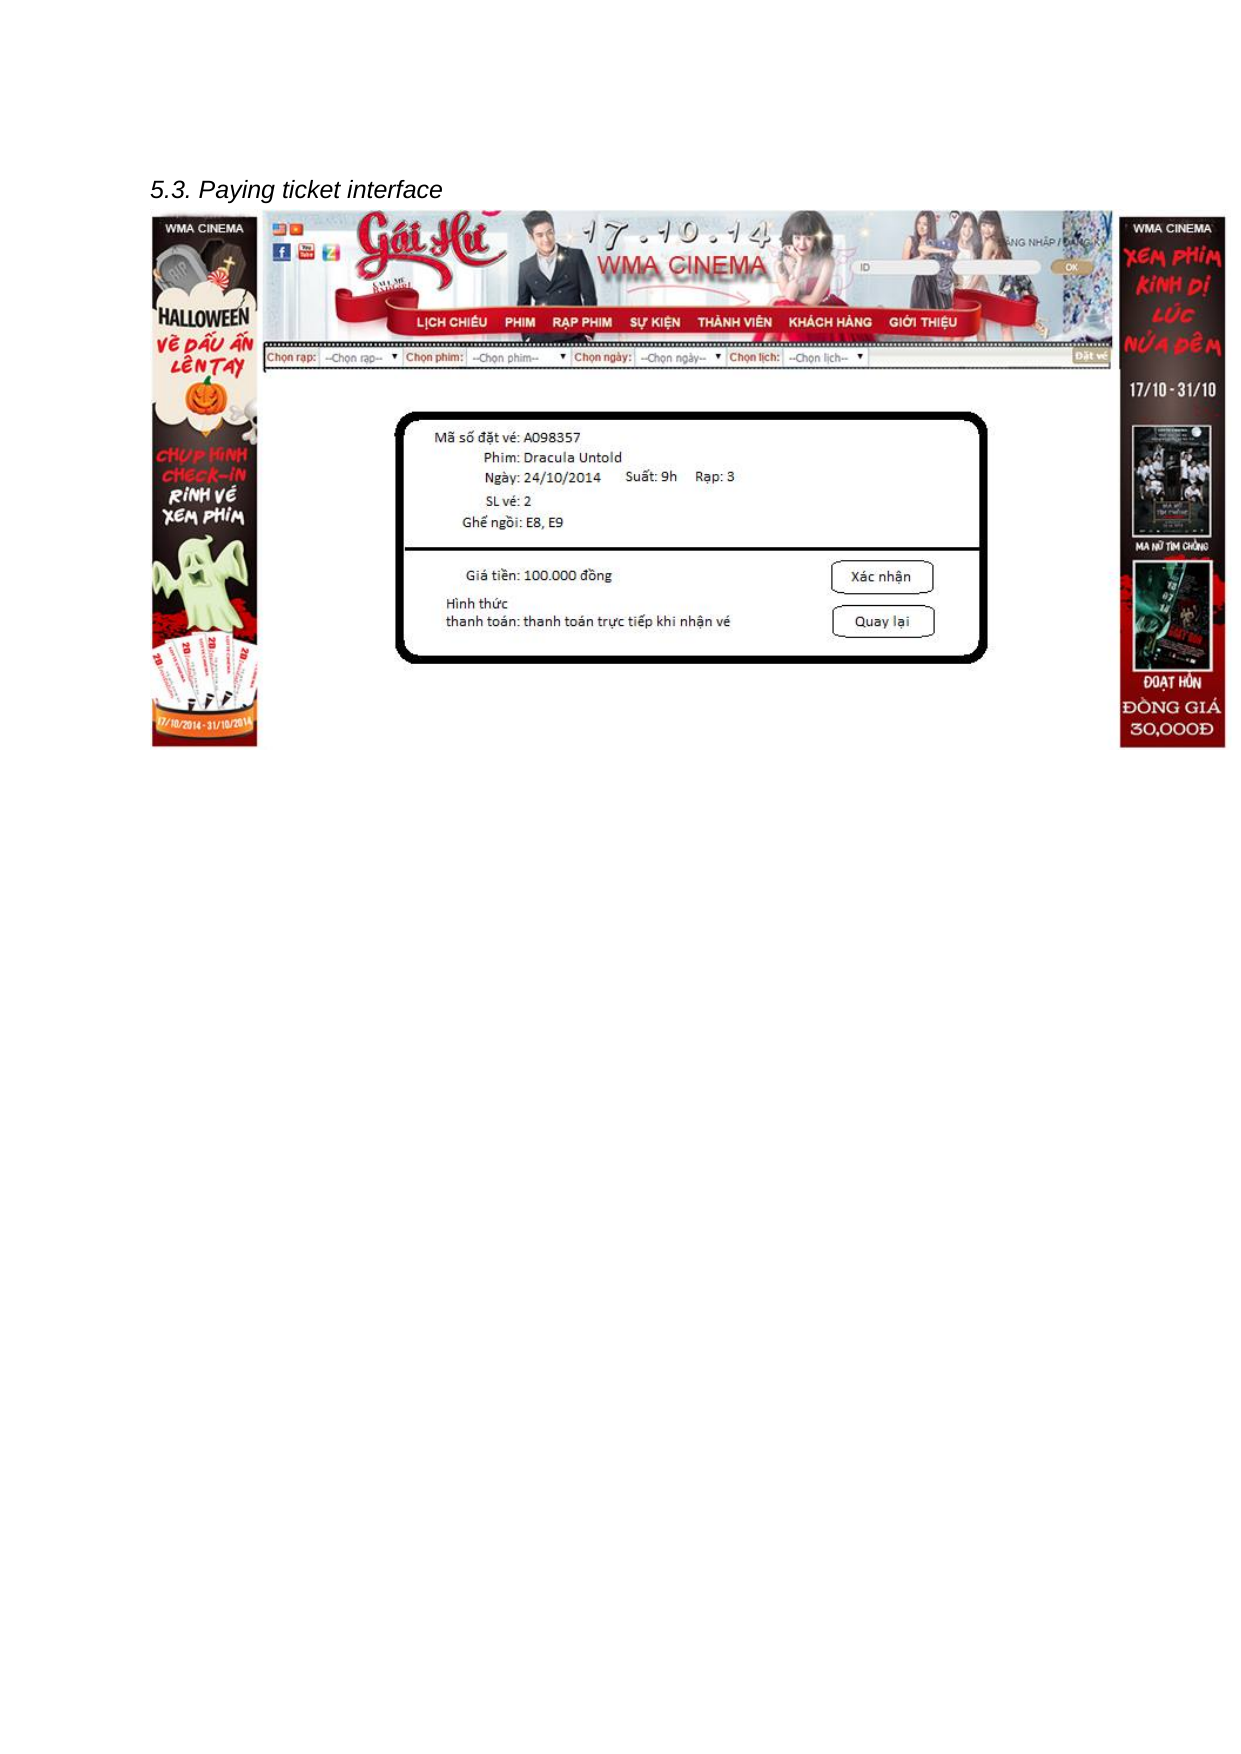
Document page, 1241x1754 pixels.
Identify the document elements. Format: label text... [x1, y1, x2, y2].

subtitle 5.3. Paying ticket interface [150, 175, 1090, 204]
picture [150, 209, 1232, 750]
